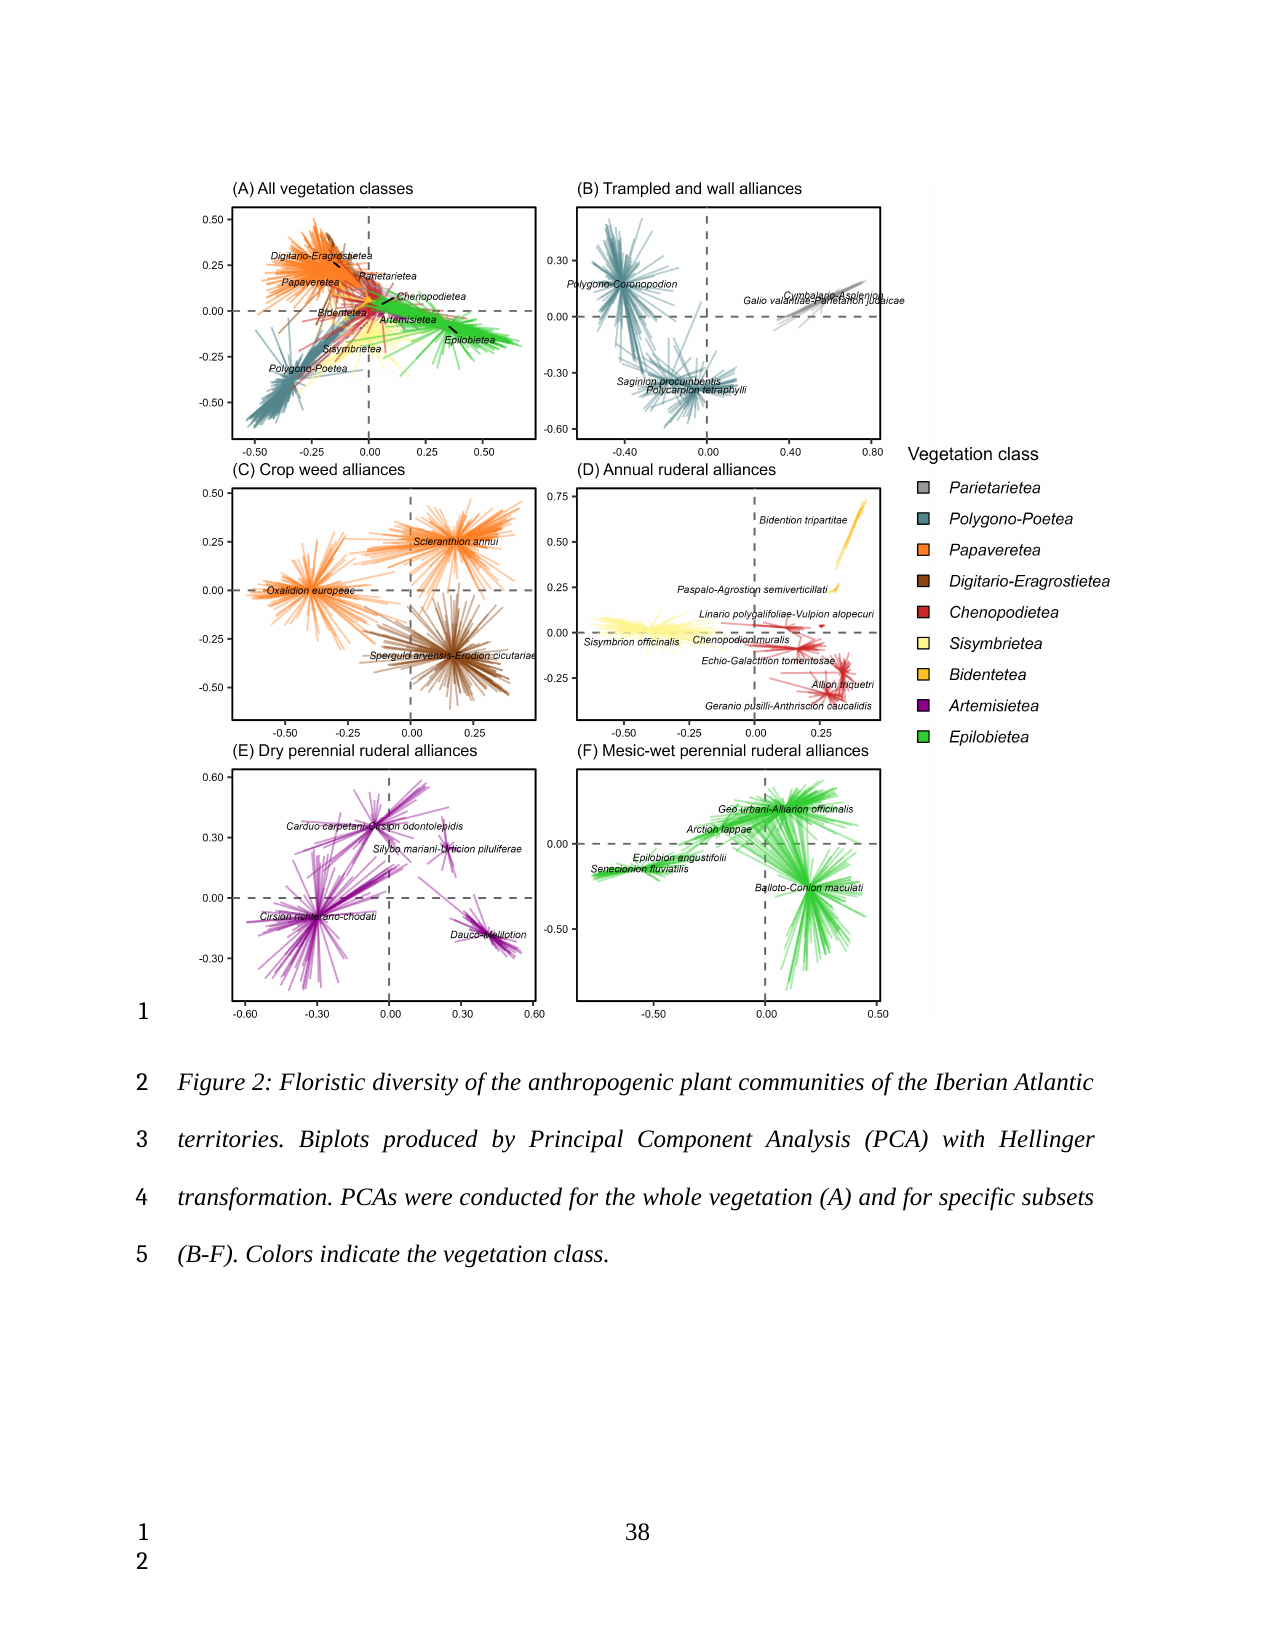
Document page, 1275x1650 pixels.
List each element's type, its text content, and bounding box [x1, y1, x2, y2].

text Figure 2: Floristic diversity of the anthropogenic plant communities of the Iberian Atlantic territories. Biplots produced by Principal Component Analysis (PCA) with Hellinger transformation. PCAs were conducted for the whole vegetation (A) and for specific subsets (B-F). Colors indicate the vegetation class. [177, 1067, 1098, 1268]
picture [196, 177, 1115, 1020]
